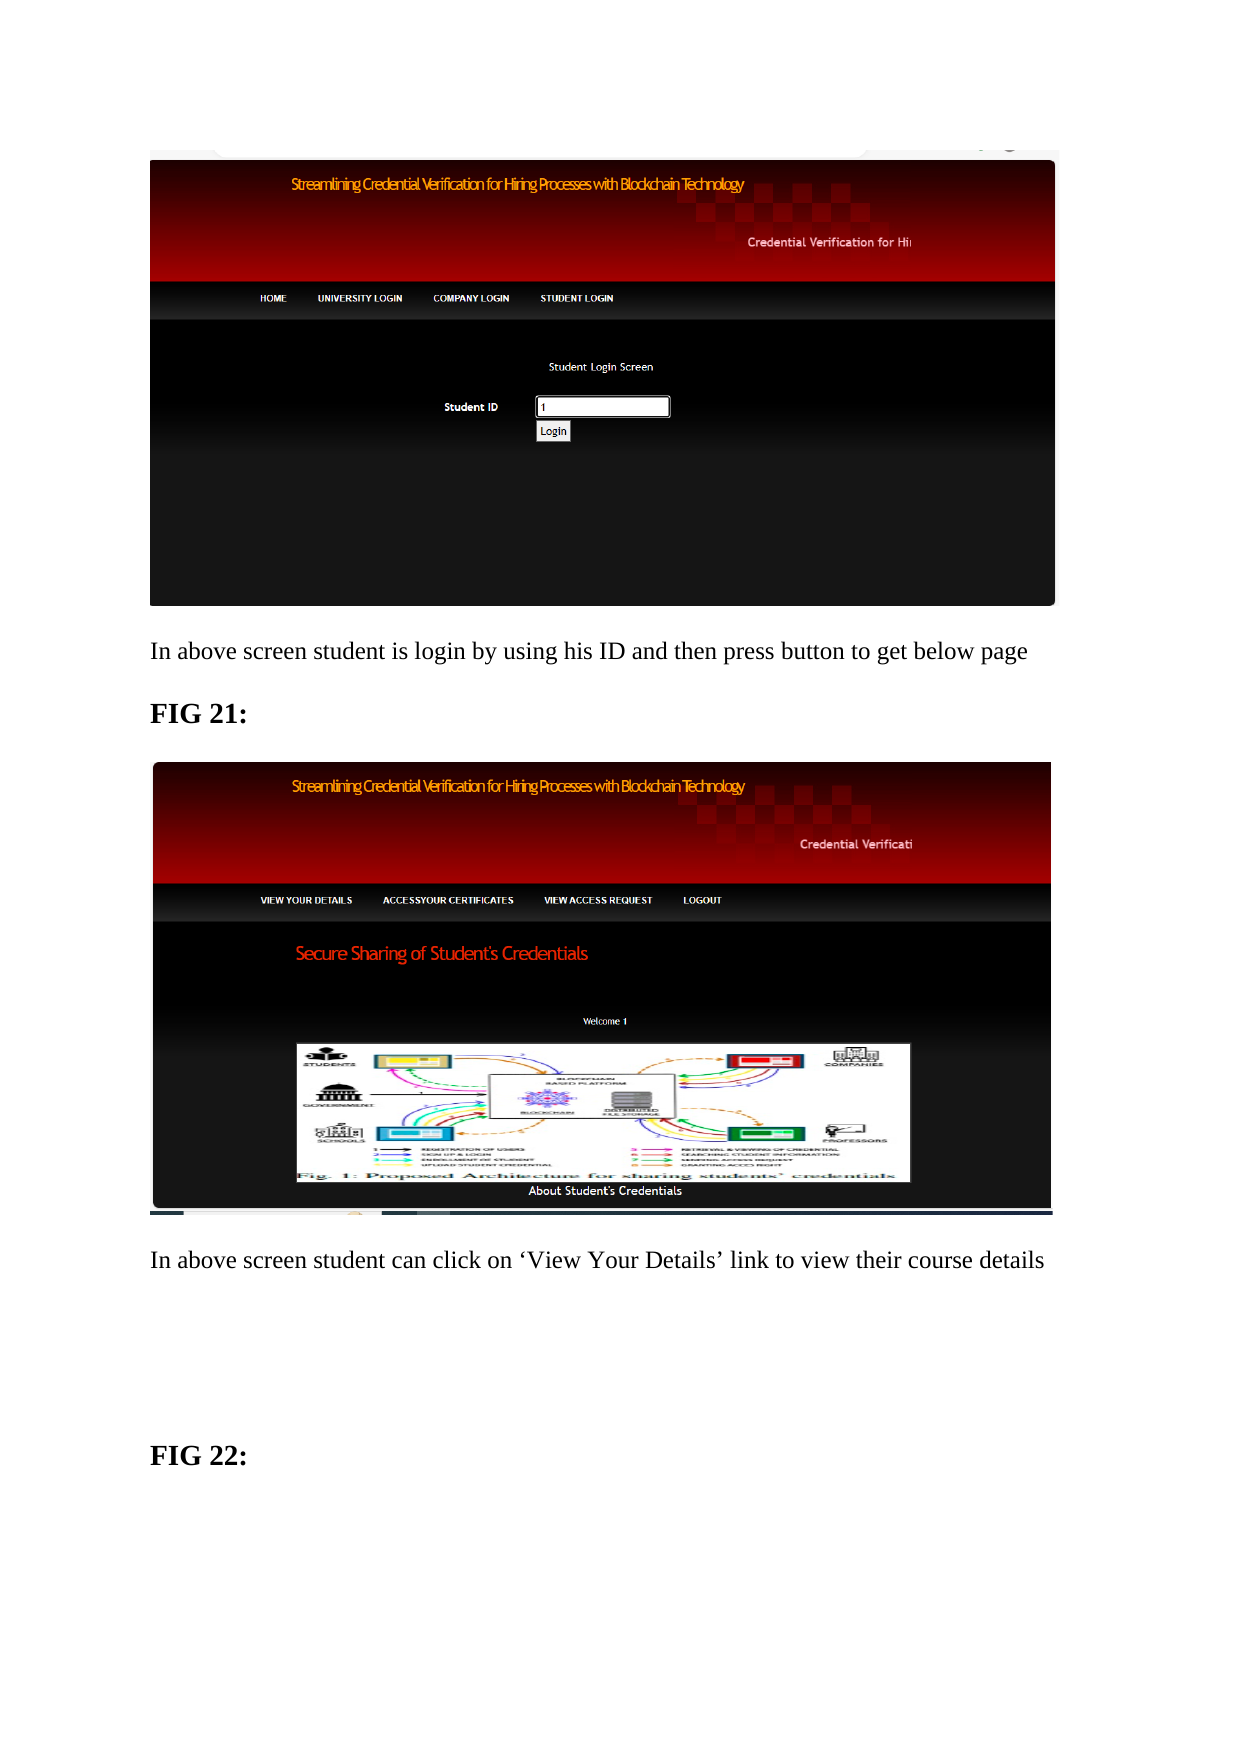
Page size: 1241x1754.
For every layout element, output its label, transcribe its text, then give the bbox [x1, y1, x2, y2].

text In above screen student can click on ‘View Your Details’ link to view their course details [150, 1245, 1090, 1273]
picture [150, 150, 1060, 606]
text In above screen student is login by using his ID and then press button to get below page [150, 636, 1090, 665]
picture [150, 762, 1053, 1215]
text FIG 21: [150, 696, 1090, 729]
text FIG 22: [150, 1438, 1090, 1472]
